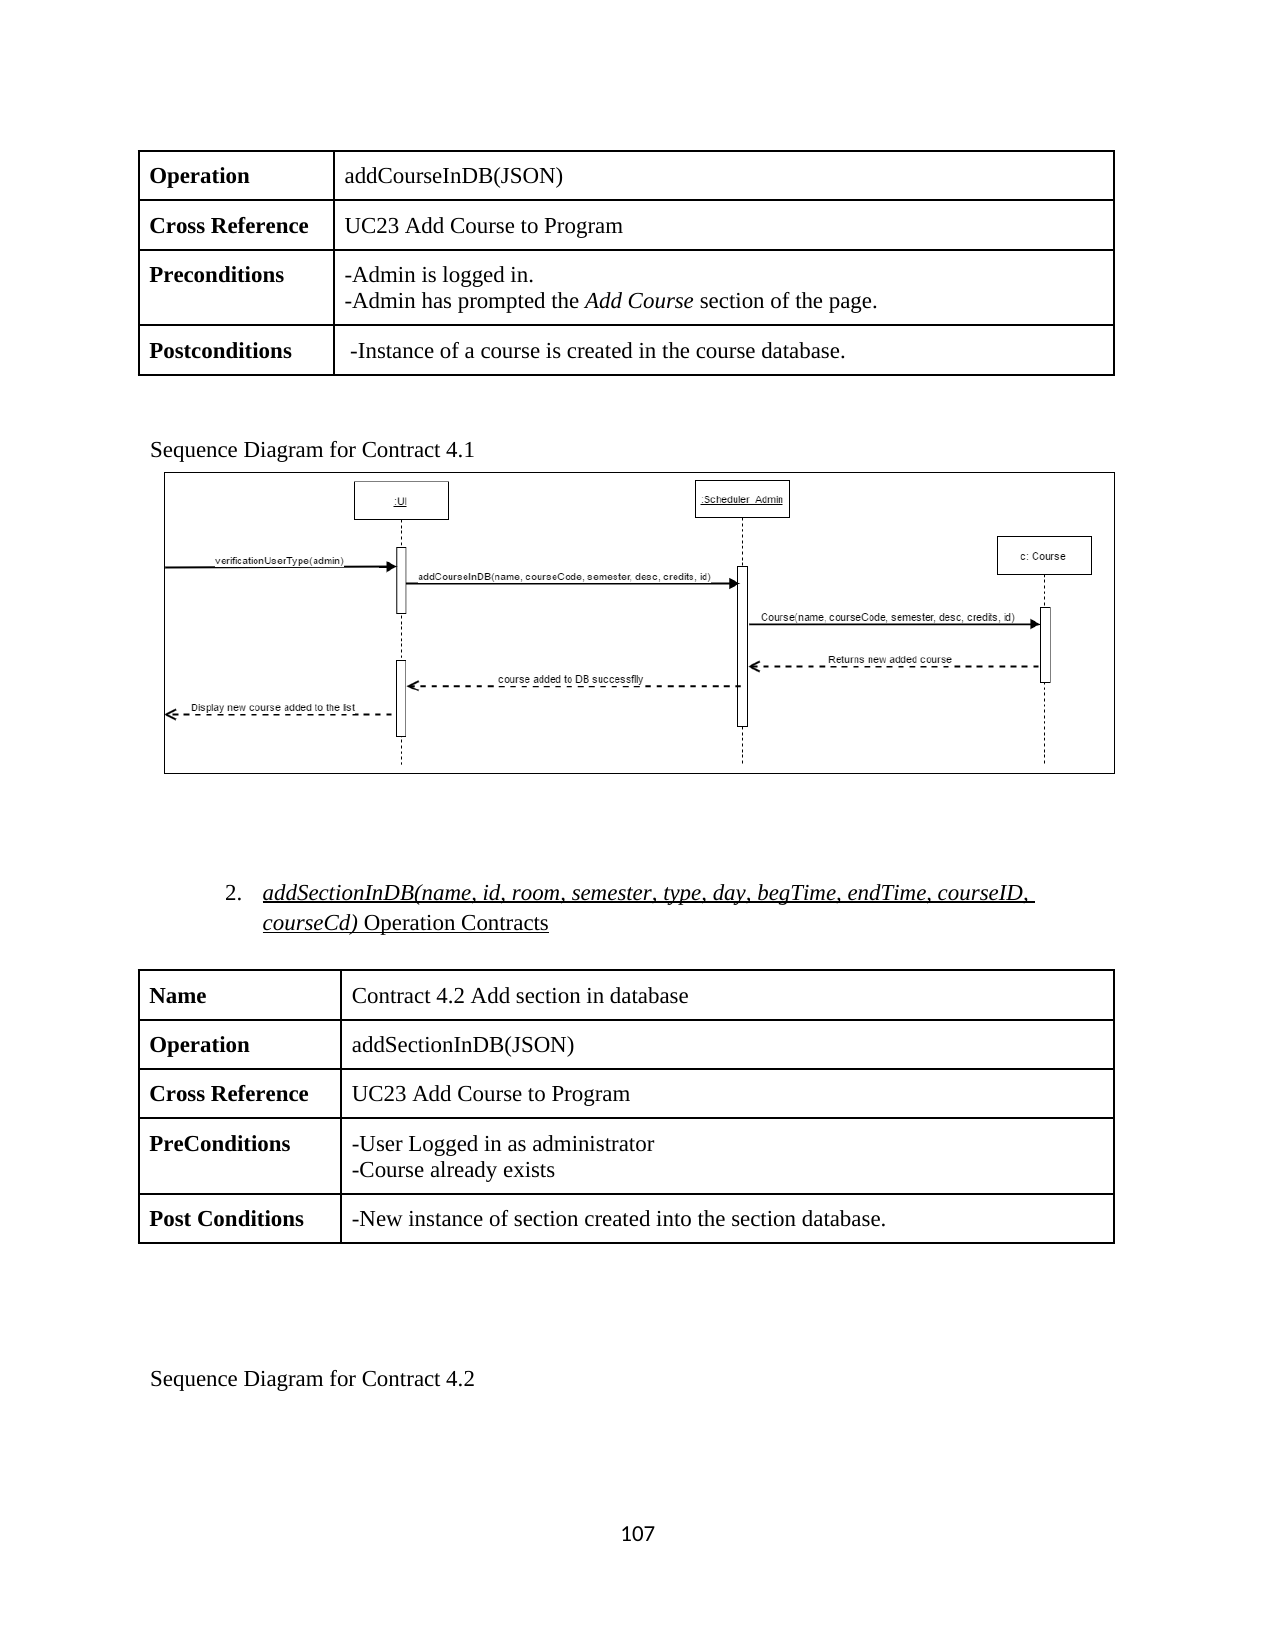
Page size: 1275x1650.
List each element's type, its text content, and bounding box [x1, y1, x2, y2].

text Sequence Diagram for Contract 4.1 [150, 436, 1125, 462]
picture [150, 466, 1125, 785]
text Sequence Diagram for Contract 4.2 [150, 1365, 1125, 1391]
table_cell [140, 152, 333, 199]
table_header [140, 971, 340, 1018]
list addSectionInDB(name, id, room, semester, type, day, begTime, endTime, courseID, courseCd) Operation Contracts [225, 879, 1125, 935]
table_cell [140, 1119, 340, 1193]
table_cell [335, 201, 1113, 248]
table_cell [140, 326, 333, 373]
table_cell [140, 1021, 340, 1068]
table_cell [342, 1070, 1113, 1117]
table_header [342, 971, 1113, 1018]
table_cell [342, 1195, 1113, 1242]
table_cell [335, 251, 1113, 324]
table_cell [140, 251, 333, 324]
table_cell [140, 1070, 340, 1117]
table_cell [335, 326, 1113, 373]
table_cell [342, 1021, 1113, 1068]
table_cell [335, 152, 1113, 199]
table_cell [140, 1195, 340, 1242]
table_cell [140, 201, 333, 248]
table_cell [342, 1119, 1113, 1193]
